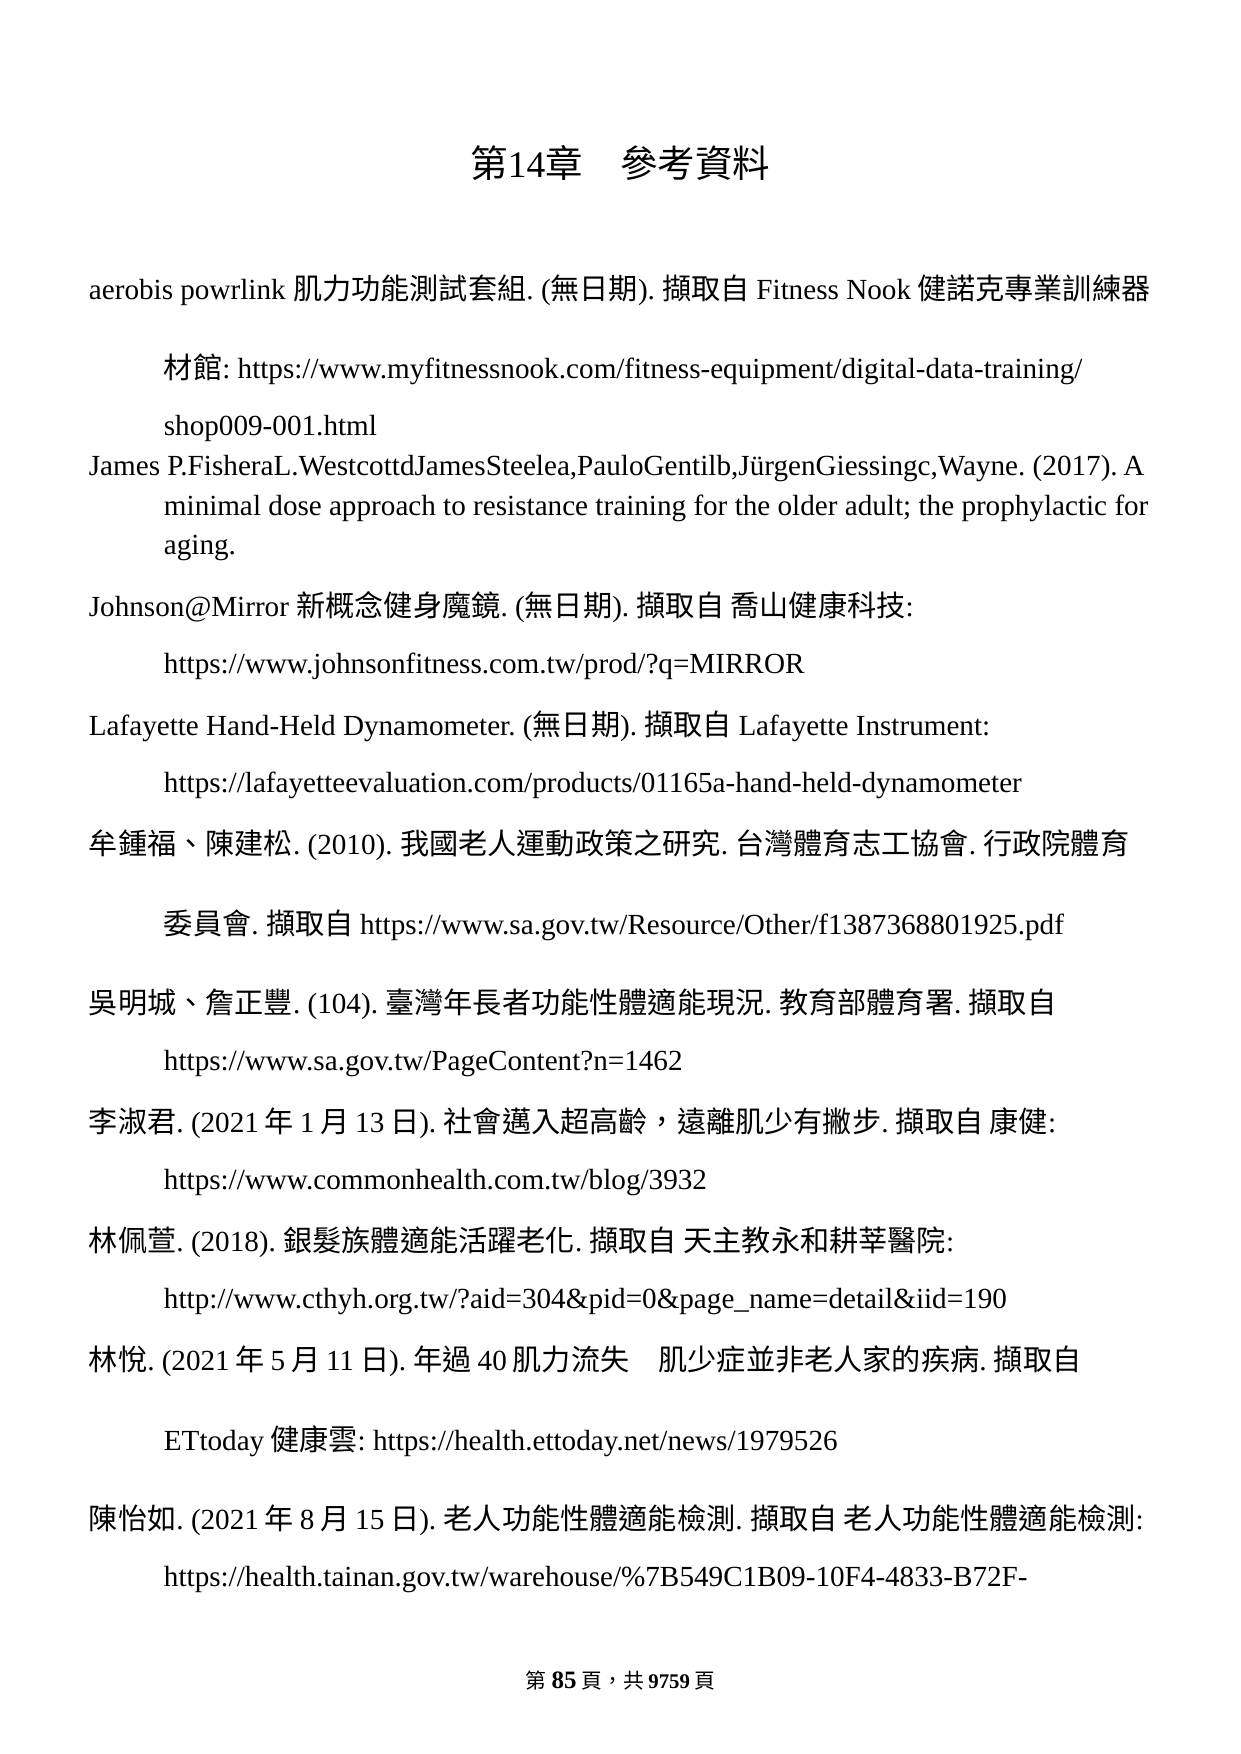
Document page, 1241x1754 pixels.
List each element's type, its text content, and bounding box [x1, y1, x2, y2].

text Johnson@Mirror 新概念健身魔鏡. (無日期). 擷取自 喬山健康科技: https://www.johnsonfitness.com.tw/prod/?q=MIRROR [89, 564, 1152, 683]
subtitle 參考資料 [89, 121, 1152, 201]
text aerobis powrlink 肌力功能測試套組. (無日期). 擷取自 Fitness Nook健諾克專業訓練器材館: https://www.myfitnessnook.com/fitness-equipment/digital-data-training/shop009-001.html [89, 247, 1152, 445]
text 牟鍾福、陳建松. (2010). 我國老人運動政策之研究. 台灣體育志工協會. 行政院體育委員會. 擷取自 https://www.sa.gov.tw/Resource/Other/f1387368801925.pdf [89, 802, 1152, 961]
text Lafayette Hand-Held Dynamometer. (無日期). 擷取自 Lafayette Instrument: https://lafayetteevaluation.com/products/01165a-hand-held-dynamometer [89, 683, 1152, 802]
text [89, 1477, 1152, 1596]
text 李淑君. (2021年1月13日). 社會邁入超高齡，遠離肌少有撇步. 擷取自 康健: https://www.commonhealth.com.tw/blog/3932 [89, 1080, 1152, 1199]
text James P.FisheraL.WestcottdJamesSteelea,PauloGentilb,JürgenGiessingc,Wayne. (2017). A minimal dose approach to resistance training for the older adult; the prophylactic for aging. [89, 445, 1152, 564]
text 林佩萱. (2018). 銀髮族體適能活躍老化. 擷取自 天主教永和耕莘醫院: http://www.cthyh.org.tw/?aid=304&pid=0&page_name=detail&iid=190 [89, 1199, 1152, 1318]
text 林悅. (2021年5月11日). 年過40肌力流失 肌少症並非老人家的疾病. 擷取自 ETtoday健康雲: https://health.ettoday.net/news/1979526 [89, 1318, 1152, 1477]
text 吳明城、詹正豐. (104). 臺灣年長者功能性體適能現況. 教育部體育署. 擷取自 https://www.sa.gov.tw/PageContent?n=1462 [89, 961, 1152, 1080]
